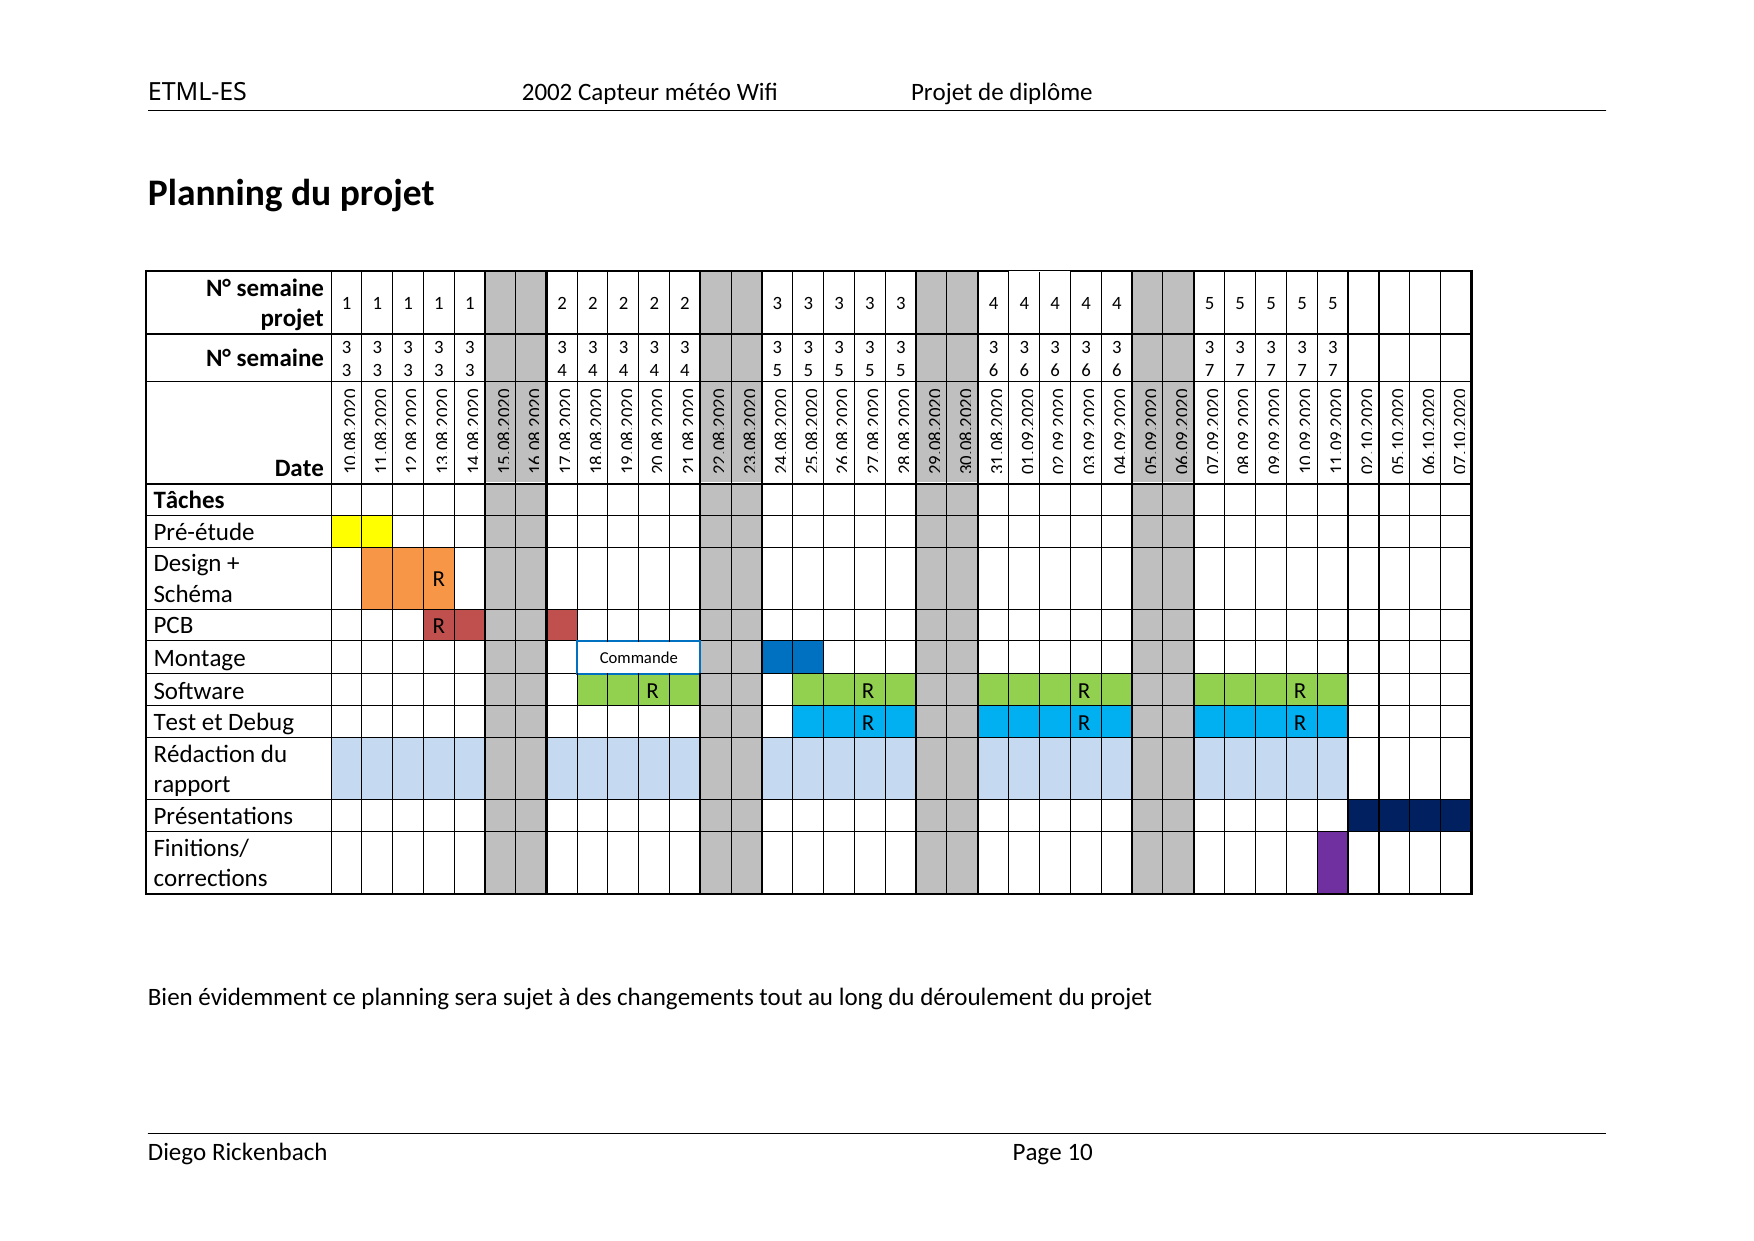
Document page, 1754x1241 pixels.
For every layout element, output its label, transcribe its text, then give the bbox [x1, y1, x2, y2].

table_cell 31.08.2020 [979, 382, 1008, 482]
table_header [1163, 272, 1193, 333]
table_cell [1163, 548, 1193, 609]
table_cell [701, 335, 731, 381]
table_cell [1009, 485, 1039, 515]
table_cell 19.08.2020 [608, 382, 638, 482]
table_cell 28.08.2020 [886, 382, 915, 482]
table_cell [917, 335, 946, 381]
table_cell [1349, 516, 1378, 547]
table_cell [1380, 738, 1409, 799]
table_cell [1102, 641, 1131, 673]
table_cell [763, 485, 792, 515]
table_cell [1380, 548, 1409, 609]
table_cell [1380, 641, 1409, 673]
table_cell [886, 485, 915, 515]
table_header 4 [979, 272, 1008, 333]
table_cell [1256, 516, 1286, 547]
table_cell Design + Schéma [147, 548, 331, 609]
table_cell 35 [855, 335, 885, 381]
table_cell [947, 832, 977, 893]
table_cell [455, 674, 484, 705]
table_cell [424, 485, 454, 515]
table_cell [1287, 738, 1317, 799]
table_cell [1349, 800, 1378, 831]
table_cell Montage [147, 641, 331, 673]
table_cell [1071, 485, 1101, 515]
table_cell [1349, 610, 1378, 640]
table_cell [486, 610, 515, 640]
table_cell [1009, 832, 1039, 893]
table_cell 36 [1102, 335, 1131, 381]
table_cell [670, 832, 699, 893]
table_cell [670, 516, 699, 547]
table_cell 07.09.2020 [1195, 382, 1224, 482]
table_header 1 [393, 272, 423, 333]
table_cell [1133, 832, 1162, 893]
table_cell [548, 610, 577, 640]
table_cell [979, 548, 1008, 609]
table_cell [362, 610, 392, 640]
table_cell [1380, 485, 1409, 515]
table_cell [516, 674, 545, 705]
table_cell Présentations [147, 800, 331, 831]
table_cell [1102, 516, 1131, 547]
table_cell [1163, 800, 1193, 831]
table_cell 34 [639, 335, 669, 381]
table_cell [1349, 335, 1378, 381]
table_cell [1225, 485, 1255, 515]
table_cell [1102, 832, 1131, 893]
table_cell [979, 832, 1008, 893]
table_cell 34 [670, 335, 699, 381]
table_cell [1009, 548, 1039, 609]
table_cell [732, 610, 761, 640]
table_cell [1195, 674, 1224, 705]
table_cell [824, 674, 854, 705]
table_cell [1349, 548, 1378, 609]
table_cell [1410, 335, 1440, 381]
table_cell [1349, 674, 1378, 705]
table_cell [332, 516, 361, 547]
table_cell [486, 516, 515, 547]
table_cell R [424, 610, 454, 640]
table_cell [516, 610, 545, 640]
table_cell [947, 641, 977, 673]
table_cell [763, 832, 792, 893]
table_cell [1133, 610, 1162, 640]
table_cell 33 [362, 335, 392, 381]
table_cell [1040, 485, 1070, 515]
table_cell 06.09.2020 [1163, 382, 1193, 482]
table_cell [362, 485, 392, 515]
table_cell [947, 738, 977, 799]
table_cell [1318, 548, 1347, 609]
table_cell [424, 674, 454, 705]
table_cell [1380, 335, 1409, 381]
table_cell 04.09.2020 [1102, 382, 1131, 482]
table_cell [1163, 335, 1193, 381]
table_cell [979, 516, 1008, 547]
table_cell [1163, 610, 1193, 640]
table_cell [1380, 674, 1409, 705]
table_cell [1318, 832, 1347, 893]
table_cell [1318, 738, 1347, 799]
table_cell [1009, 738, 1039, 799]
table_cell [1071, 516, 1101, 547]
table_cell [578, 485, 607, 515]
table_cell [424, 516, 454, 547]
table_cell [578, 675, 607, 705]
table_cell [1009, 706, 1039, 737]
table_cell [1256, 832, 1286, 893]
table_cell [455, 706, 484, 737]
table_cell [886, 548, 915, 609]
table_cell [763, 641, 792, 673]
table_cell [1410, 832, 1440, 893]
table_cell [1256, 548, 1286, 609]
table_cell [1225, 832, 1255, 893]
table_cell [701, 641, 731, 673]
table_cell [1225, 738, 1255, 799]
table_cell [701, 674, 731, 705]
table_cell [548, 832, 577, 893]
table_cell [979, 738, 1008, 799]
table_cell [393, 800, 423, 831]
table_cell [455, 516, 484, 547]
table_cell 10.08.2020 [332, 382, 361, 482]
table_cell [548, 800, 577, 831]
table_cell [1410, 485, 1440, 515]
table_cell 11.08.2020 [362, 382, 392, 482]
table_cell [793, 800, 823, 831]
table_cell 35 [793, 335, 823, 381]
table_cell [1071, 548, 1101, 609]
table_cell [732, 335, 761, 381]
table_cell [1133, 641, 1162, 673]
table_cell [763, 548, 792, 609]
table_cell 13.08.2020 [424, 382, 454, 482]
table_cell [332, 548, 361, 609]
table_cell [1040, 738, 1070, 799]
table_cell [1163, 832, 1193, 893]
table_cell [1102, 738, 1131, 799]
table_cell [1225, 516, 1255, 547]
table_cell [393, 641, 423, 673]
table_cell 22.08.2020 [701, 382, 731, 482]
table_cell [1102, 706, 1131, 737]
table_cell [917, 485, 946, 515]
table_cell Pré-étude [147, 516, 331, 547]
table_cell [732, 832, 761, 893]
table_cell [362, 738, 392, 799]
table_cell [855, 516, 885, 547]
table_cell [824, 738, 854, 799]
table_cell [1009, 674, 1039, 705]
table_cell [1318, 800, 1347, 831]
table_cell [516, 485, 545, 515]
table_cell [1349, 832, 1378, 893]
table_cell [424, 832, 454, 893]
table_cell [516, 335, 545, 381]
table_cell [1349, 738, 1378, 799]
table_cell [1133, 548, 1162, 609]
table_cell [670, 706, 699, 737]
table_cell R [1287, 706, 1317, 737]
table_cell [1410, 706, 1440, 737]
table_cell [917, 674, 946, 705]
table_cell [486, 832, 515, 893]
table_cell [947, 516, 977, 547]
table_cell 30.08.2020 [947, 382, 977, 482]
table_header 5 [1195, 272, 1224, 333]
table_cell 08.09.2020 [1225, 382, 1255, 482]
table_cell [917, 738, 946, 799]
table_header 5 [1287, 272, 1317, 333]
table_cell [486, 800, 515, 831]
table_cell 37 [1195, 335, 1224, 381]
table_cell [1441, 548, 1470, 609]
table_cell [917, 548, 946, 609]
table_cell [1195, 738, 1224, 799]
table_cell [886, 832, 915, 893]
table_cell 16.08.2020 [516, 382, 545, 482]
table_cell R [1071, 674, 1101, 705]
table_cell [1318, 610, 1347, 640]
table_cell [1441, 641, 1470, 673]
table_cell [424, 706, 454, 737]
table_header [1133, 272, 1162, 333]
table_cell [732, 674, 761, 705]
table_cell [886, 800, 915, 831]
table_cell [824, 800, 854, 831]
table_header [486, 272, 515, 333]
subtitle Planning du projet [148, 168, 1606, 214]
table_cell 09.09.2020 [1256, 382, 1286, 482]
table_cell [824, 485, 854, 515]
table_cell [362, 674, 392, 705]
table_cell [1163, 706, 1193, 737]
table_cell [1195, 485, 1224, 515]
table_cell [1133, 706, 1162, 737]
table_cell 02.09.2020 [1040, 382, 1070, 482]
table_cell [1163, 738, 1193, 799]
table_cell [793, 610, 823, 640]
table_cell [1195, 516, 1224, 547]
table_cell [1009, 516, 1039, 547]
table_cell [763, 800, 792, 831]
table_header 1 [424, 272, 454, 333]
table_cell [1256, 738, 1286, 799]
table_cell [670, 548, 699, 609]
table_cell 14.08.2020 [455, 382, 484, 482]
table_cell [855, 738, 885, 799]
table_cell [1102, 674, 1131, 705]
table_cell [1009, 641, 1039, 673]
table_cell [486, 641, 515, 673]
table_cell [1441, 610, 1470, 640]
table_cell [1040, 674, 1070, 705]
table_cell [455, 610, 484, 640]
table_cell [639, 548, 669, 609]
table_cell [947, 800, 977, 831]
table_cell [701, 485, 731, 515]
table_cell [732, 738, 761, 799]
table_cell 05.10.2020 [1380, 382, 1409, 482]
table_cell [947, 674, 977, 705]
table_cell [516, 516, 545, 547]
table_cell [1287, 485, 1317, 515]
table_cell 05.09.2020 [1133, 382, 1162, 482]
table_header [947, 272, 977, 333]
table_cell [1441, 674, 1470, 705]
table_cell [455, 800, 484, 831]
table_cell [1318, 485, 1347, 515]
table_cell [917, 641, 946, 673]
table_header 2 [548, 272, 577, 333]
table_cell [608, 485, 638, 515]
table_cell [1380, 832, 1409, 893]
table_cell [824, 832, 854, 893]
table_cell [516, 832, 545, 893]
table_cell Software [147, 674, 331, 705]
table_cell [793, 641, 823, 673]
table_cell [1009, 610, 1039, 640]
table_cell [855, 832, 885, 893]
table_cell [1195, 706, 1224, 737]
table_cell [732, 548, 761, 609]
table_cell [424, 641, 454, 673]
table_cell [763, 516, 792, 547]
table_cell [670, 485, 699, 515]
table_header [917, 272, 946, 333]
table_cell 36 [1009, 335, 1039, 381]
table_cell [486, 548, 515, 609]
table_cell [1040, 800, 1070, 831]
table_cell 29.08.2020 [917, 382, 946, 482]
table_cell [548, 548, 577, 609]
table_cell [393, 674, 423, 705]
table_cell [1071, 738, 1101, 799]
table_cell [332, 641, 361, 673]
table_cell [608, 800, 638, 831]
table_cell [886, 641, 915, 673]
table_cell [1009, 800, 1039, 831]
table_cell [917, 610, 946, 640]
table_cell [1133, 335, 1162, 381]
table_cell [701, 800, 731, 831]
table_cell [1318, 706, 1347, 737]
table_cell Test et Debug [147, 706, 331, 737]
table_cell [1163, 485, 1193, 515]
table_header [701, 272, 731, 333]
table_cell [516, 548, 545, 609]
table_cell [732, 706, 761, 737]
table_cell 20.08.2020 [639, 382, 669, 482]
table_cell 36 [1040, 335, 1070, 381]
table_header [1441, 272, 1470, 333]
table_cell [332, 706, 361, 737]
table_cell [1349, 706, 1378, 737]
table_cell 37 [1287, 335, 1317, 381]
table_cell [793, 738, 823, 799]
table_cell R [424, 548, 454, 609]
table_cell [1441, 706, 1470, 737]
table_cell 34 [608, 335, 638, 381]
table_cell 35 [886, 335, 915, 381]
table_cell [947, 548, 977, 609]
table_cell [393, 706, 423, 737]
table_cell [1410, 641, 1440, 673]
table_cell [332, 610, 361, 640]
table_cell [793, 674, 823, 705]
table_header 3 [855, 272, 885, 333]
table_cell [1040, 610, 1070, 640]
table_cell PCB [147, 610, 331, 640]
table_header 4 [1071, 272, 1101, 333]
table_cell [947, 335, 977, 381]
table_cell [362, 800, 392, 831]
table_cell [886, 706, 915, 737]
table_cell [855, 485, 885, 515]
table_header [516, 272, 545, 333]
table_cell [670, 800, 699, 831]
table_cell [332, 832, 361, 893]
table_cell [516, 738, 545, 799]
table_cell [1287, 516, 1317, 547]
table_cell [979, 674, 1008, 705]
table_cell [548, 641, 576, 673]
table_cell [362, 832, 392, 893]
table_cell [1256, 641, 1286, 673]
table_cell 27.08.2020 [855, 382, 885, 482]
table_cell R [1287, 674, 1317, 705]
table_header [1410, 272, 1440, 333]
table_cell [1287, 800, 1317, 831]
table_cell [855, 548, 885, 609]
table_cell [1225, 706, 1255, 737]
table_cell [1410, 610, 1440, 640]
table_cell [701, 610, 731, 640]
table_cell 06.10.2020 [1410, 382, 1440, 482]
table_cell 33 [424, 335, 454, 381]
table_cell R [855, 706, 885, 737]
table_cell [516, 800, 545, 831]
table_cell 17.08.2020 [548, 382, 577, 482]
table_cell [979, 706, 1008, 737]
table_cell [578, 548, 607, 609]
table_cell [1195, 548, 1224, 609]
table_cell [393, 610, 423, 640]
table_cell [701, 706, 731, 737]
table_header 2 [608, 272, 638, 333]
table_cell 36 [979, 335, 1008, 381]
table_cell [393, 832, 423, 893]
table_cell [1410, 548, 1440, 609]
table_cell [917, 832, 946, 893]
table_cell [1102, 800, 1131, 831]
table_cell Tâches [147, 485, 331, 515]
table_cell [1380, 516, 1409, 547]
table_cell [608, 675, 638, 705]
table_cell [1163, 516, 1193, 547]
table_cell [1071, 610, 1101, 640]
table_cell [947, 485, 977, 515]
table_cell [947, 610, 977, 640]
table_cell [763, 674, 792, 705]
table_cell [486, 335, 515, 381]
table_cell [855, 610, 885, 640]
table_cell [1441, 485, 1470, 515]
table_cell [701, 832, 731, 893]
table_cell [1410, 516, 1440, 547]
table_header 2 [639, 272, 669, 333]
table_cell 35 [824, 335, 854, 381]
table_cell 18.08.2020 [578, 382, 607, 482]
table_header 5 [1256, 272, 1286, 333]
table_cell [393, 548, 423, 609]
table_cell [1133, 516, 1162, 547]
table_header 4 [1102, 272, 1131, 333]
table_cell [639, 738, 669, 799]
table_cell [886, 516, 915, 547]
table_header 3 [886, 272, 915, 333]
table_cell [763, 610, 792, 640]
table_cell [947, 706, 977, 737]
table_cell [855, 800, 885, 831]
table_header 1 [455, 272, 484, 333]
table_cell [393, 738, 423, 799]
table_header 2 [670, 272, 699, 333]
table_cell [1256, 800, 1286, 831]
table_header 3 [824, 272, 854, 333]
table_cell [1287, 832, 1317, 893]
table_cell [424, 738, 454, 799]
table_cell [793, 516, 823, 547]
table_cell [548, 706, 577, 737]
table_cell [1071, 800, 1101, 831]
table_cell 33 [332, 335, 361, 381]
table_cell [1441, 832, 1470, 893]
table_cell [1195, 800, 1224, 831]
table_cell [1133, 674, 1162, 705]
table_cell Date [147, 382, 331, 482]
table_cell [1256, 674, 1286, 705]
table_cell [332, 738, 361, 799]
table_cell Rédaction du rapport [147, 738, 331, 799]
table_header 5 [1225, 272, 1255, 333]
table_cell [1256, 610, 1286, 640]
table_cell [917, 800, 946, 831]
table_cell 07.10.2020 [1441, 382, 1470, 482]
table_cell [578, 516, 607, 547]
table_header 1 [332, 272, 361, 333]
table_header [1380, 272, 1409, 333]
table_cell [1102, 485, 1131, 515]
table_cell [1441, 800, 1470, 831]
table_cell [1071, 832, 1101, 893]
table_cell 33 [393, 335, 423, 381]
table_cell 37 [1256, 335, 1286, 381]
table_cell 37 [1225, 335, 1255, 381]
table_cell [1133, 800, 1162, 831]
table_header [732, 272, 761, 333]
table_cell [1225, 610, 1255, 640]
table_cell [701, 516, 731, 547]
table_cell [1380, 706, 1409, 737]
table_cell 02.10.2020 [1349, 382, 1378, 482]
table_cell [979, 800, 1008, 831]
table_cell [793, 706, 823, 737]
table_cell [486, 674, 515, 705]
table_cell [1102, 610, 1131, 640]
table_cell 34 [578, 335, 607, 381]
table_cell [1287, 641, 1317, 673]
table_cell [670, 738, 699, 799]
table_cell [1441, 516, 1470, 547]
table_cell [639, 485, 669, 515]
table_cell [578, 738, 607, 799]
table_cell [1441, 335, 1470, 381]
table_cell [1256, 485, 1286, 515]
table_cell 23.08.2020 [732, 382, 761, 482]
table_cell [979, 641, 1008, 673]
table_cell [332, 674, 361, 705]
table_cell [917, 516, 946, 547]
table_cell [455, 832, 484, 893]
table_cell [1195, 641, 1224, 673]
table_cell [608, 548, 638, 609]
table_cell [639, 516, 669, 547]
table_cell [824, 516, 854, 547]
table_cell 12.08.2020 [393, 382, 423, 482]
table_cell [578, 832, 607, 893]
table_cell [1040, 706, 1070, 737]
table_cell 25.08.2020 [793, 382, 823, 482]
table_cell [1163, 641, 1193, 673]
table_cell [548, 674, 577, 705]
table_cell [639, 610, 669, 640]
table_cell [1225, 674, 1255, 705]
table_cell [670, 675, 699, 705]
table_cell [917, 706, 946, 737]
table_cell [548, 516, 577, 547]
table_cell [886, 738, 915, 799]
table_cell [639, 706, 669, 737]
table_cell [608, 832, 638, 893]
table_cell [332, 485, 361, 515]
table_cell [1349, 641, 1378, 673]
table_cell [486, 706, 515, 737]
table_cell 33 [455, 335, 484, 381]
table_cell N° semaine [147, 335, 331, 381]
table_cell [393, 516, 423, 547]
table_cell [1318, 516, 1347, 547]
table_cell [732, 641, 761, 673]
table_cell [886, 610, 915, 640]
table_cell [732, 485, 761, 515]
text Bien évidemment ce planning sera sujet à des changements tout au long du déroulement du projet [148, 981, 1606, 1011]
table_cell [362, 516, 392, 547]
table_header 1 [362, 272, 392, 333]
table_cell 01.09.2020 [1009, 382, 1039, 482]
table_cell [608, 738, 638, 799]
table_cell [670, 610, 699, 640]
table_cell [455, 485, 484, 515]
table_cell [1133, 485, 1162, 515]
table_cell [639, 832, 669, 893]
table_cell [701, 738, 731, 799]
table_header 3 [793, 272, 823, 333]
table_cell [1195, 832, 1224, 893]
table_cell [793, 548, 823, 609]
table_cell [608, 610, 638, 640]
table_cell [1071, 641, 1101, 673]
table_cell 10.09.2020 [1287, 382, 1317, 482]
table_cell [1040, 516, 1070, 547]
table_cell 15.08.2020 [486, 382, 515, 482]
table_cell [486, 738, 515, 799]
table_cell [578, 800, 607, 831]
table_cell 35 [763, 335, 792, 381]
table_cell [1163, 674, 1193, 705]
table_cell [886, 674, 915, 705]
table_cell [1410, 738, 1440, 799]
table_header 2 [578, 272, 607, 333]
table_cell [979, 610, 1008, 640]
table_cell [1318, 641, 1347, 673]
table_cell [763, 706, 792, 737]
table_cell [455, 641, 484, 673]
table_cell [455, 738, 484, 799]
table_cell [1040, 548, 1070, 609]
table_cell 03.09.2020 [1071, 382, 1101, 482]
table_cell [1410, 800, 1440, 831]
table_header 4 [1009, 271, 1039, 333]
table_cell [608, 516, 638, 547]
table_cell [608, 706, 638, 737]
table_cell [1380, 800, 1409, 831]
table_cell [516, 641, 545, 673]
table_cell [362, 548, 392, 609]
table_cell [701, 548, 731, 609]
table_cell [548, 738, 577, 799]
table_cell [1410, 674, 1440, 705]
table_header 4 [1040, 271, 1070, 333]
table_cell [979, 485, 1008, 515]
table_cell [1133, 738, 1162, 799]
table_cell [855, 641, 885, 673]
table_cell [548, 485, 577, 515]
table_cell [763, 738, 792, 799]
table_cell 37 [1318, 335, 1347, 381]
table_cell [1287, 610, 1317, 640]
table_header [1349, 272, 1378, 333]
table_cell [578, 706, 607, 737]
table_cell [1225, 800, 1255, 831]
table_cell 34 [548, 335, 577, 381]
table_cell 36 [1071, 335, 1101, 381]
table_cell [362, 641, 392, 673]
table_cell [1040, 641, 1070, 673]
table_cell [732, 516, 761, 547]
table_cell [1287, 548, 1317, 609]
table_cell [732, 800, 761, 831]
table_header N° semaine projet [147, 272, 331, 333]
table_cell [455, 548, 484, 609]
table_cell Commande [578, 642, 699, 673]
table_cell [1195, 610, 1224, 640]
table_cell R [1071, 706, 1101, 737]
table_cell Finitions/corrections [147, 832, 331, 893]
table_cell R [855, 674, 885, 705]
table_cell [1256, 706, 1286, 737]
table_cell [516, 706, 545, 737]
table_cell [1225, 641, 1255, 673]
table_cell [1225, 548, 1255, 609]
table_cell [824, 610, 854, 640]
table_cell [1040, 832, 1070, 893]
table_cell [332, 800, 361, 831]
table_cell 26.08.2020 [824, 382, 854, 482]
table_cell [486, 485, 515, 515]
table_cell [1380, 610, 1409, 640]
table_cell [793, 832, 823, 893]
table_cell [824, 548, 854, 609]
table_cell R [639, 675, 669, 705]
table_header 5 [1318, 272, 1347, 333]
table_cell [362, 706, 392, 737]
table_cell 11.09.2020 [1318, 382, 1347, 482]
table_cell 21.08.2020 [670, 382, 699, 482]
table_cell 24.08.2020 [763, 382, 792, 482]
table_cell [424, 800, 454, 831]
table_cell [824, 706, 854, 737]
table_cell [1318, 674, 1347, 705]
table_header 3 [763, 272, 792, 333]
table_cell [824, 641, 854, 673]
table_cell [578, 610, 607, 640]
table_cell [393, 485, 423, 515]
table_cell [793, 485, 823, 515]
table_cell [1102, 548, 1131, 609]
table_cell [639, 800, 669, 831]
table_cell [1441, 738, 1470, 799]
table_cell [1349, 485, 1378, 515]
